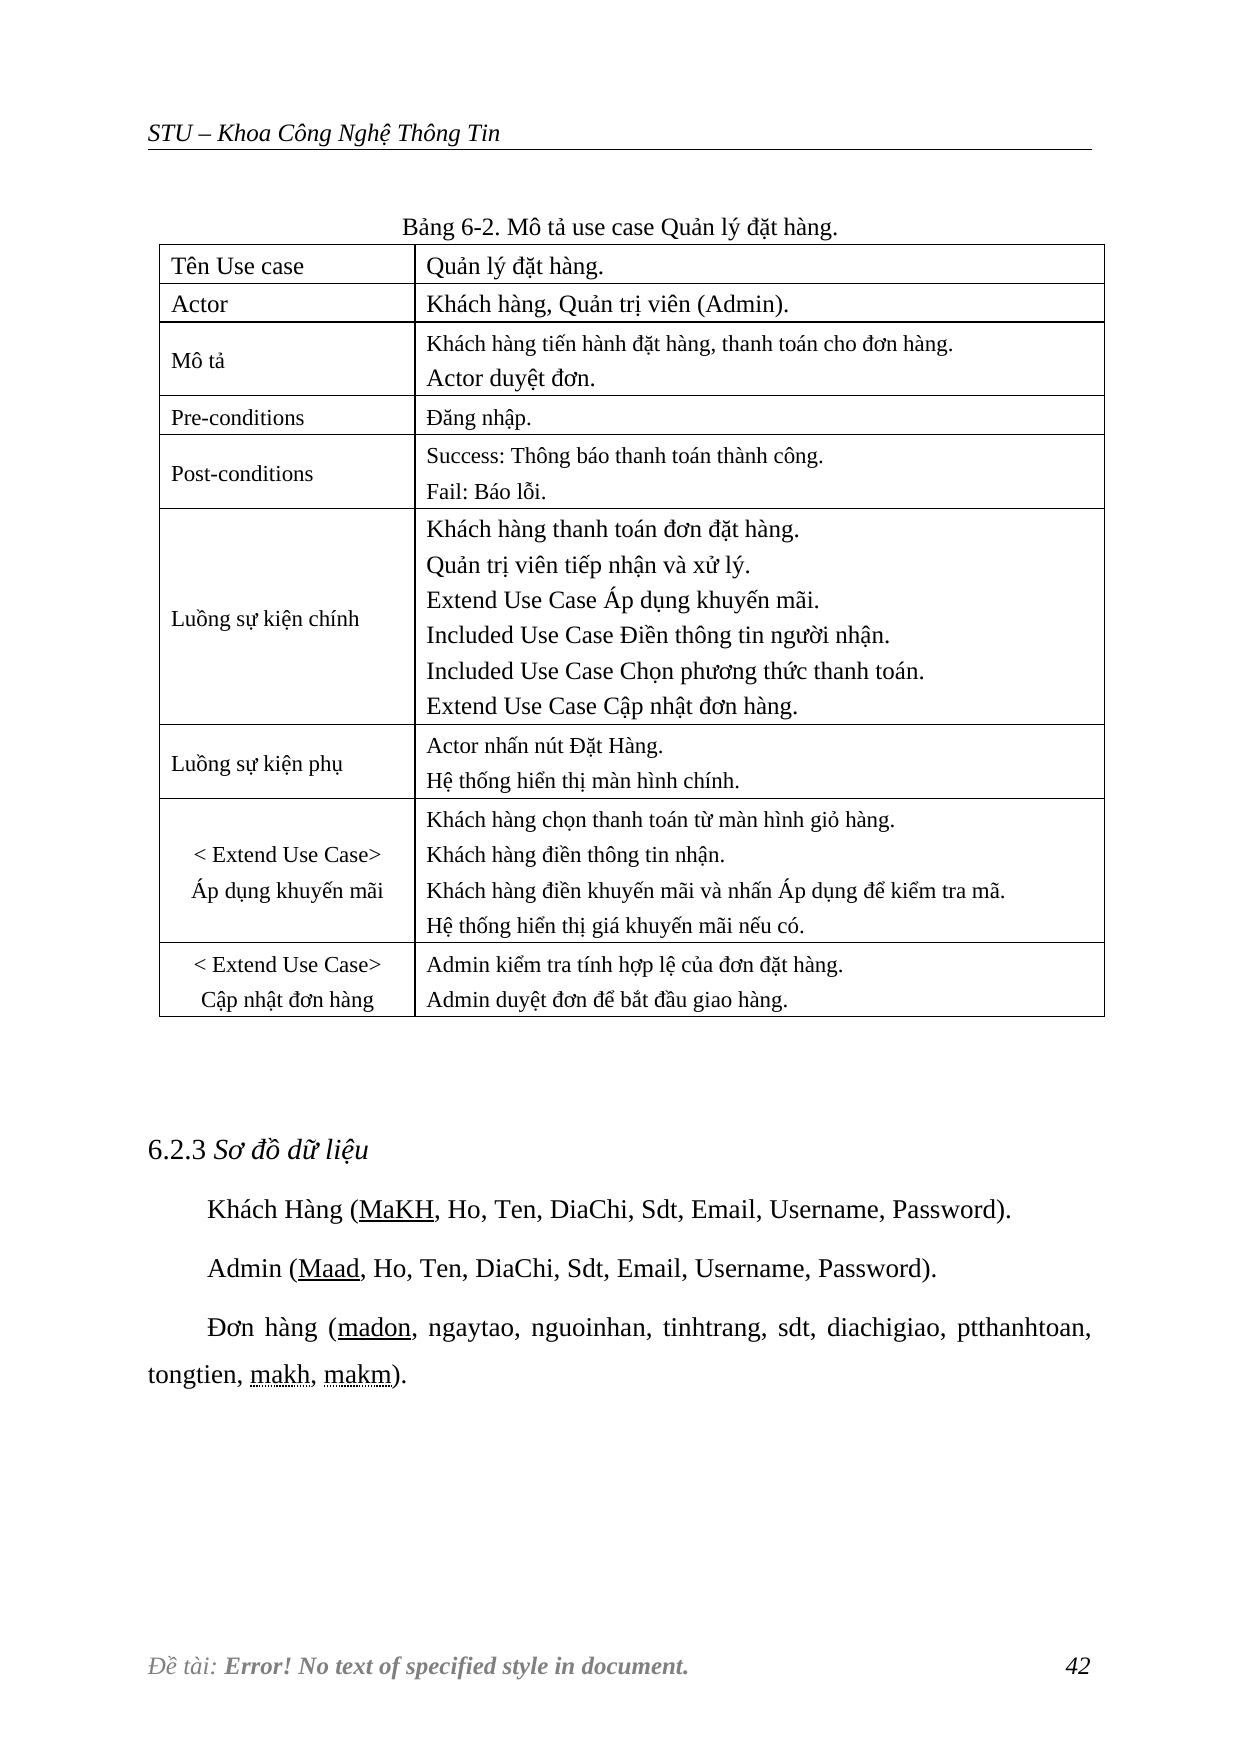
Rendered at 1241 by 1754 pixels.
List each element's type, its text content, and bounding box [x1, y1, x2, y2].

table_cell Khách hàng tiến hành đặt hàng, thanh toán cho đơn hàng. Actor duyệt đơn. [416, 323, 1104, 395]
table_cell Admin kiểm tra tính hợp lệ của đơn đặt hàng. Admin duyệt đơn để bắt đầu giao hàng. [416, 943, 1104, 1016]
subtitle Sơ đồ dữ liệu [148, 1126, 1092, 1168]
table_cell Khách hàng thanh toán đơn đặt hàng. Quản trị viên tiếp nhận và xử lý. Extend Use Case Áp dụng khuyến mãi. Included Use Case Điền thông tin người nhận. Included Use Case Chọn phương thức thanh toán. Extend Use Case Cập nhật đơn hàng. [416, 509, 1104, 723]
text Đơn hàng (madon, ngaytao, nguoinhan, tinhtrang, sdt, diachigiao, ptthanhtoan, tongtien, makh, makm). [148, 1311, 1092, 1389]
table_header Quản lý đặt hàng. [416, 245, 1104, 283]
table_cell Success: Thông báo thanh toán thành công. Fail: Báo lỗi. [416, 435, 1104, 508]
table_cell Actor [160, 284, 414, 321]
table_cell Actor nhấn nút Đặt Hàng. Hệ thống hiển thị màn hình chính. [416, 725, 1104, 797]
table_cell < Extend Use Case> Cập nhật đơn hàng [160, 943, 414, 1016]
table_cell < Extend Use Case> Áp dụng khuyến mãi [160, 799, 414, 942]
table_cell Luồng sự kiện phụ [160, 725, 414, 797]
table_cell Khách hàng chọn thanh toán từ màn hình giỏ hàng. Khách hàng điền thông tin nhận. Khách hàng điền khuyến mãi và nhấn Áp dụng để kiểm tra mã. Hệ thống hiển thị giá khuyến mãi nếu có. [416, 799, 1104, 942]
table_cell Pre-conditions [160, 396, 414, 434]
table_cell Khách hàng, Quản trị viên (Admin). [416, 284, 1104, 321]
table_header Tên Use case [160, 245, 414, 283]
table_cell Luồng sự kiện chính [160, 509, 414, 723]
text Admin (Maad, Ho, Ten, DiaChi, Sdt, Email, Username, Password). [148, 1252, 1092, 1283]
table_cell Đăng nhập. [416, 396, 1104, 434]
text Khách Hàng (MaKH, Ho, Ten, DiaChi, Sdt, Email, Username, Password). [148, 1193, 1092, 1224]
table_cell Mô tả [160, 323, 414, 395]
table_cell Post-conditions [160, 435, 414, 508]
